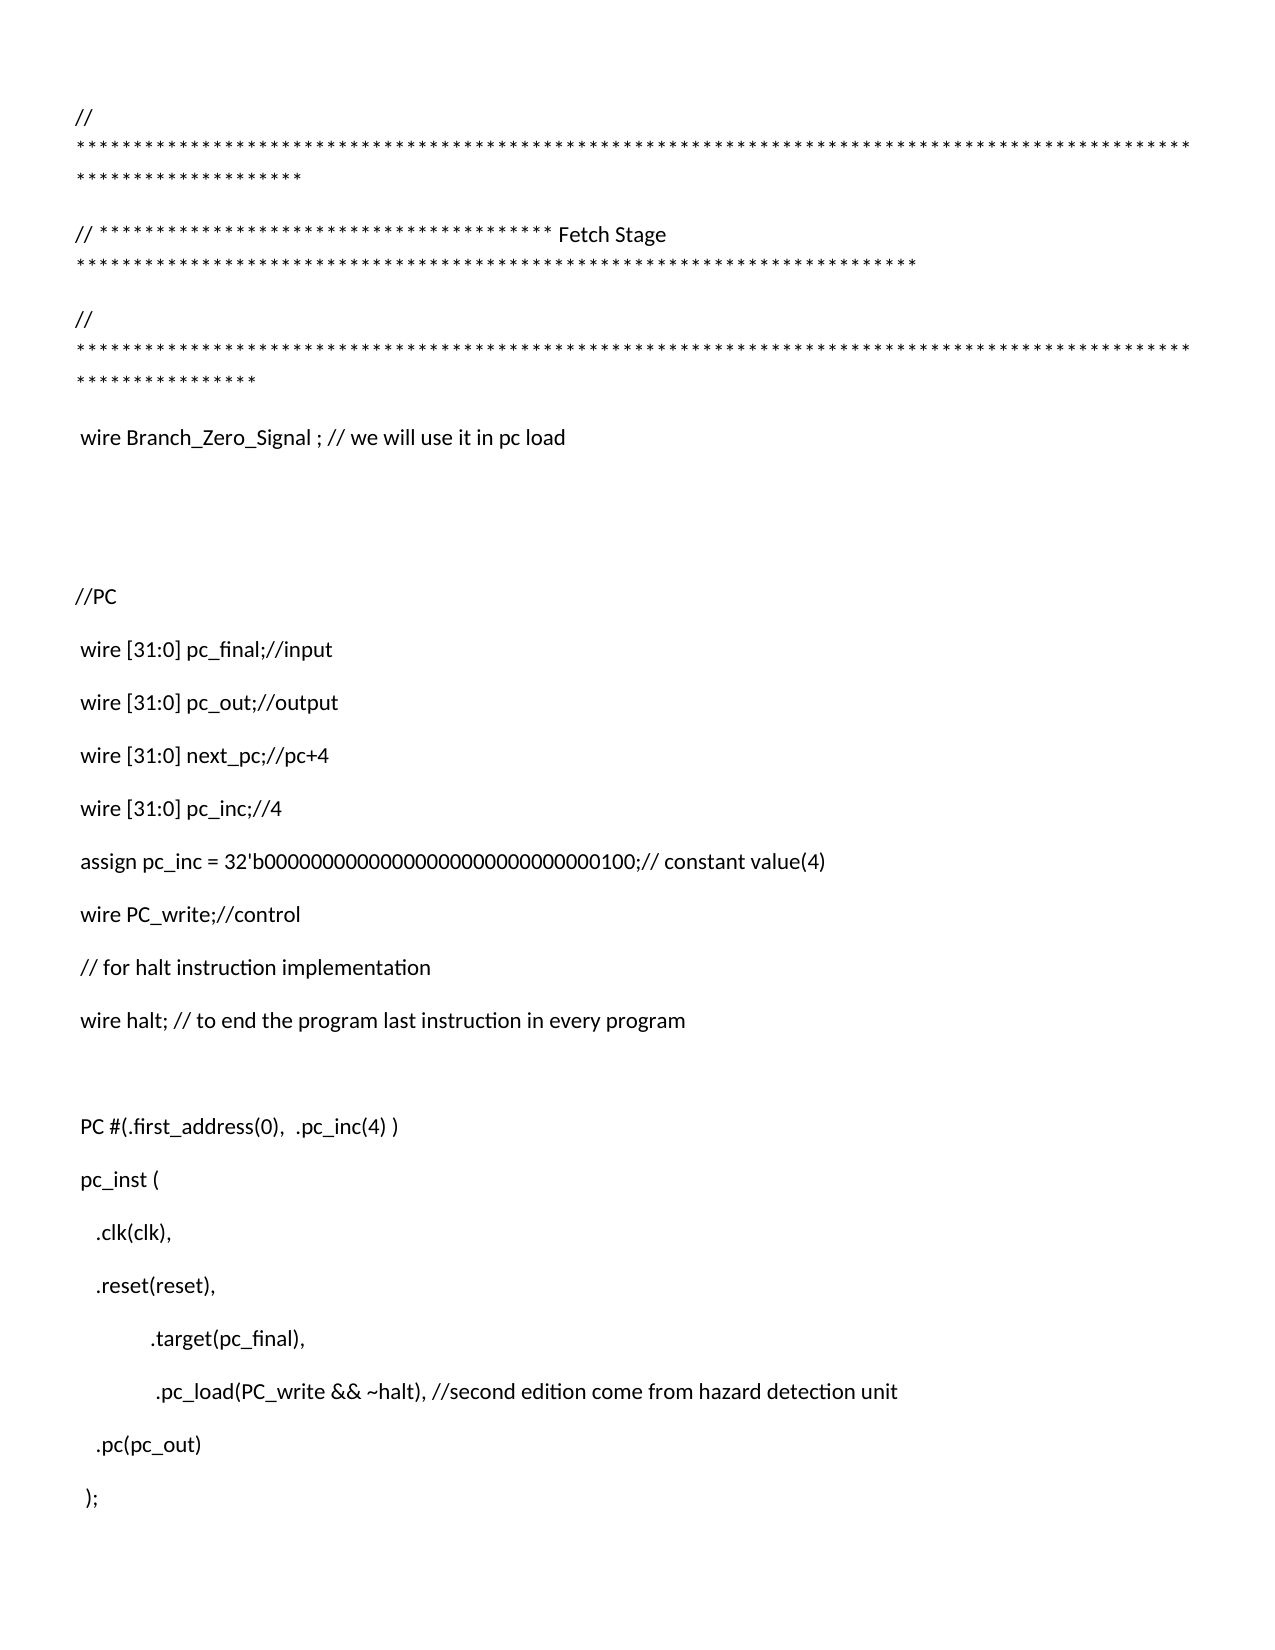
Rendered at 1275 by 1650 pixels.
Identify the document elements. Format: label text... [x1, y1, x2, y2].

text wire [31:0] pc_out;//output [75, 688, 1200, 716]
text .reset(reset), [75, 1271, 1200, 1299]
text //********************************************************************************************************************** [75, 103, 1200, 195]
text wire PC_write;//control [75, 900, 1200, 928]
text wire [31:0] pc_inc;//4 [75, 794, 1200, 822]
text ); [75, 1483, 1200, 1511]
text // ****************************************************************************************************************** [75, 306, 1200, 398]
text // **************************************** Fetch Stage ************************************************************************** [75, 220, 1200, 281]
text wire Branch_Zero_Signal ; // we will use it in pc load [75, 423, 1200, 451]
text pc_inst ( [75, 1165, 1200, 1193]
text assign pc_inc = 32'b00000000000000000000000000000100;// constant value(4) [75, 847, 1200, 875]
text .pc(pc_out) [75, 1430, 1200, 1458]
text wire [31:0] pc_final;//input [75, 635, 1200, 663]
text //PC [75, 582, 1200, 610]
text .clk(clk), [75, 1218, 1200, 1246]
text .target(pc_final), [75, 1324, 1200, 1352]
text wire halt; // to end the program last instruction in every program [75, 1006, 1200, 1034]
text PC #(.first_address(0), .pc_inc(4) ) [75, 1112, 1200, 1140]
text // for halt instruction implementation [75, 953, 1200, 981]
text .pc_load(PC_write && ~halt), //second edition come from hazard detection unit [75, 1377, 1200, 1405]
text wire [31:0] next_pc;//pc+4 [75, 741, 1200, 769]
